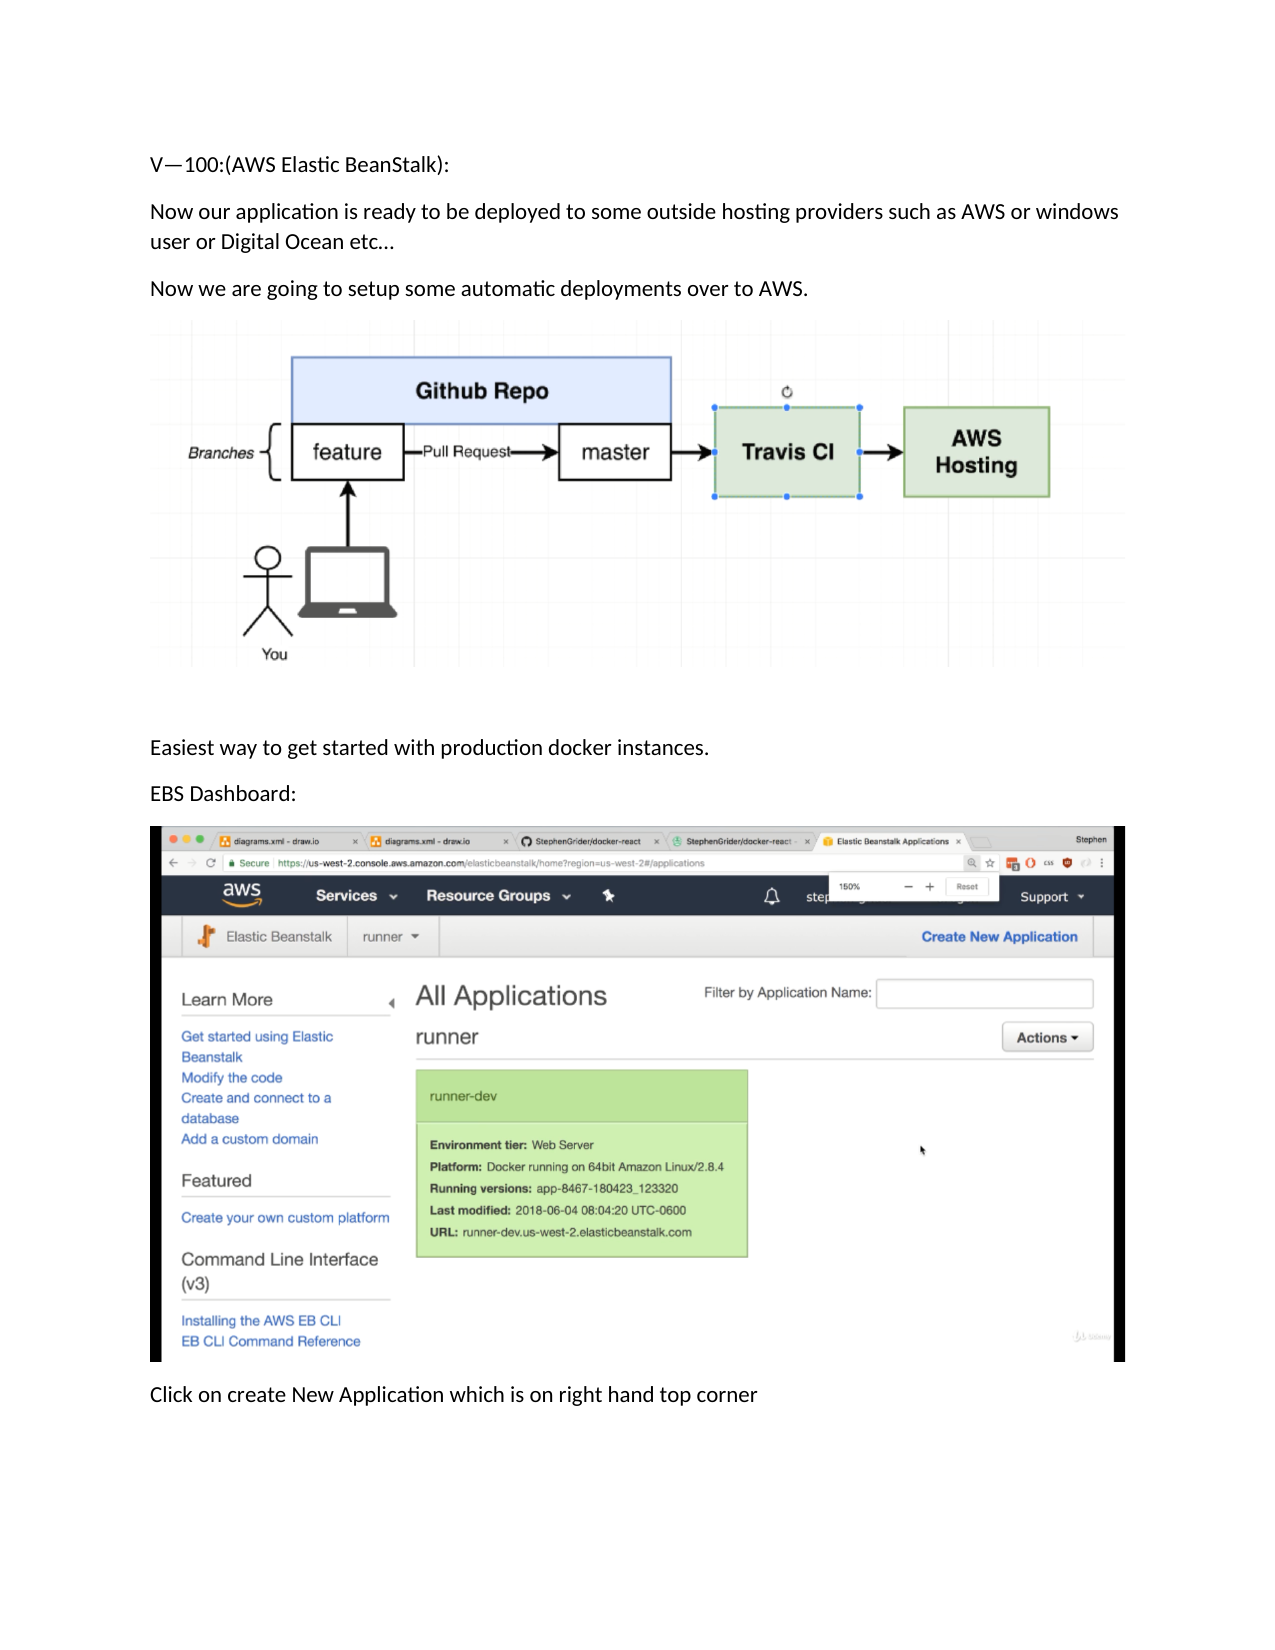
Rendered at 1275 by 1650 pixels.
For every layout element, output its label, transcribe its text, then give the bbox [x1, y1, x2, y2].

picture [150, 320, 1125, 667]
text Now we are going to setup some automatic deployments over to AWS. [150, 274, 1125, 302]
picture [150, 826, 1125, 1362]
text EBS Dashboard: [150, 779, 1125, 807]
text Now our application is ready to be deployed to some outside hosting providers such as AWS or windows user or Digital Ocean etc… [150, 197, 1125, 255]
text Click on create New Application which is on right hand top corner [150, 1380, 1125, 1408]
text V—100:(AWS Elastic BeanStalk): [150, 150, 1125, 178]
text Easiest way to get started with production docker instances. [150, 733, 1125, 761]
